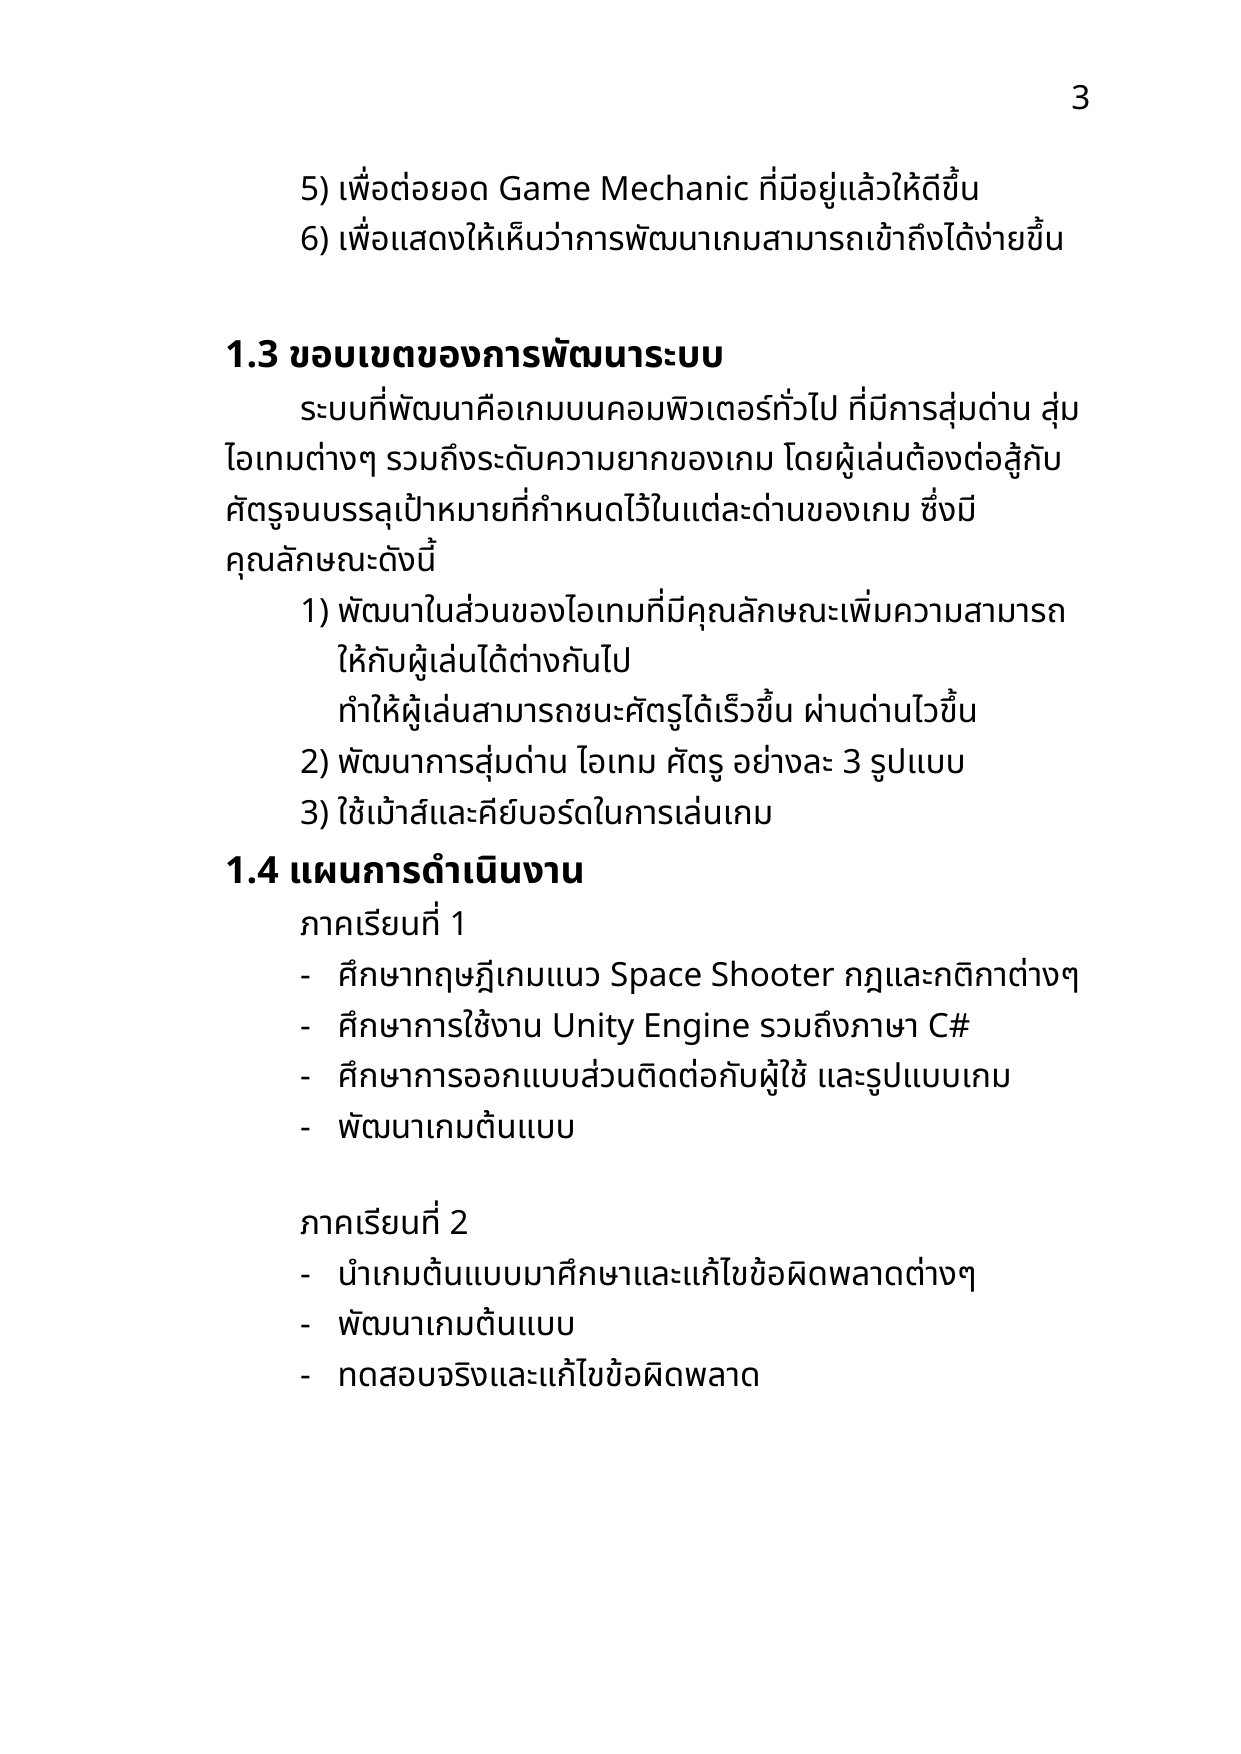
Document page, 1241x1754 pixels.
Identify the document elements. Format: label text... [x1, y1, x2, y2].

list ทดสอบจริงและแก้ไขข้อผิดพลาด [300, 1351, 1090, 1401]
list ใช้เม้าส์และคีย์บอร์ดในการเล่นเกม [300, 788, 1090, 839]
list พัฒนาเกมต้นแบบ [300, 1300, 1090, 1351]
list ศึกษาการออกแบบส่วนติดต่อกับผู้ใช้ และรูปแบบเกม [300, 1052, 1090, 1103]
text 1.4 แผนการดำเนินงาน [225, 843, 1090, 900]
list ศึกษาทฤษฎีเกมแนว Space Shooter กฎและกติกาต่างๆ [300, 951, 1090, 1001]
text ภาคเรียนที่ 1 [225, 900, 1090, 951]
list ศึกษาการใช้งาน Unity Engine รวมถึงภาษา C# [300, 1001, 1090, 1052]
list พัฒนาในส่วนของไอเทมที่มีคุณลักษณะเพิ่มความสามารถให้กับผู้เล่นได้ต่างกันไป ทำให้ผู้เล่นสามารถชนะศัตรูได้เร็วขึ้น ผ่านด่านไวขึ้น [300, 586, 1090, 738]
text ระบบที่พัฒนาคือเกมบนคอมพิวเตอร์ทั่วไป ที่มีการสุ่มด่าน สุ่มไอเทมต่างๆ รวมถึงระดับความยากของเกม โดยผู้เล่นต้องต่อสู้กับศัตรูจนบรรลุเป้าหมายที่กำหนดไว้ในแต่ละด่านของเกม ซึ่งมีคุณลักษณะดังนี้ [225, 385, 1090, 586]
list พัฒนาการสุ่มด่าน ไอเทม ศัตรู อย่างละ 3 รูปแบบ [300, 738, 1090, 788]
list เพื่อแสดงให้เห็นว่าการพัฒนาเกมสามารถเข้าถึงได้ง่ายขึ้น [300, 215, 1090, 266]
text 1.3 ขอบเขตของการพัฒนาระบบ [225, 328, 1090, 385]
list เพื่อต่อยอด Game Mechanic ที่มีอยู่แล้วให้ดีขึ้น [300, 164, 1090, 215]
list นำเกมต้นแบบมาศึกษาและแก้ไขข้อผิดพลาดต่างๆ [300, 1249, 1090, 1300]
list พัฒนาเกมต้นแบบ [300, 1103, 1090, 1153]
text ภาคเรียนที่ 2 [225, 1199, 1090, 1249]
